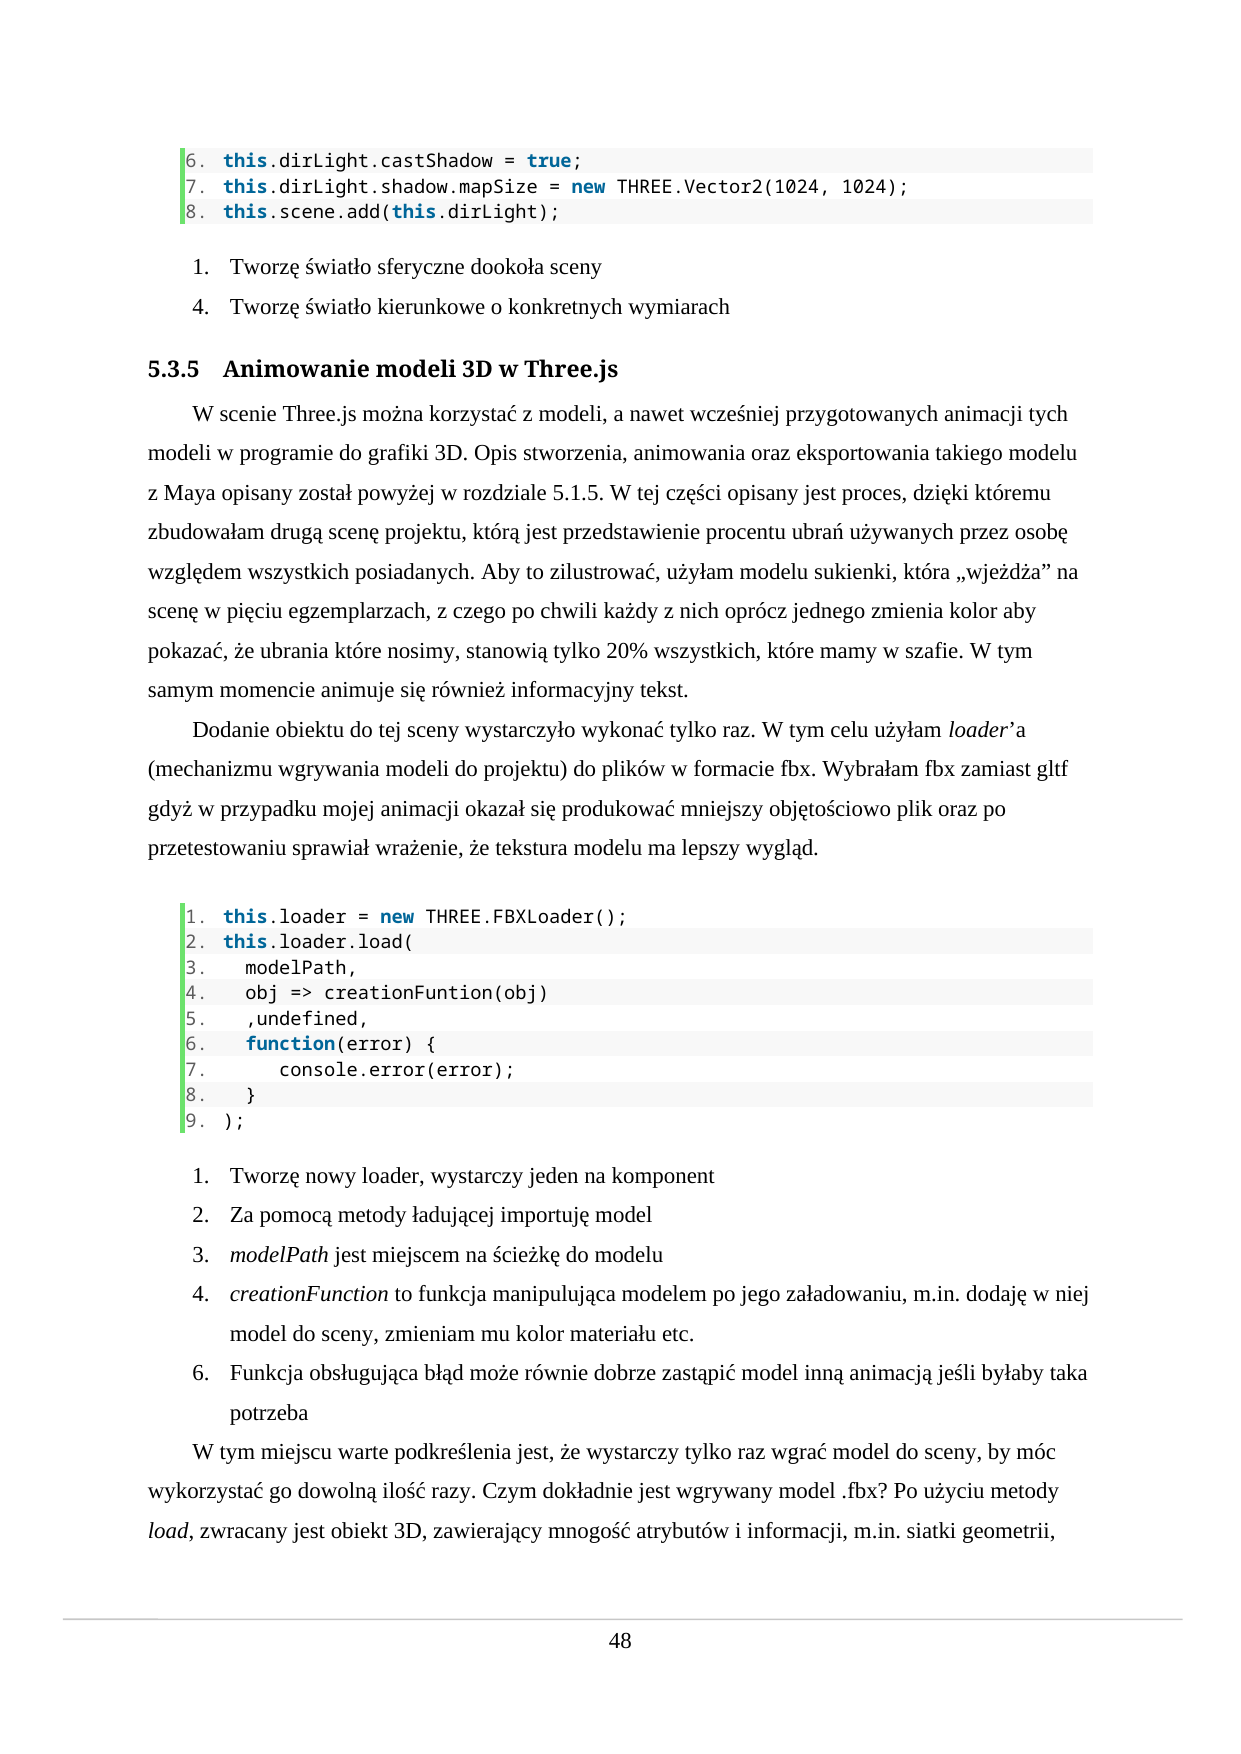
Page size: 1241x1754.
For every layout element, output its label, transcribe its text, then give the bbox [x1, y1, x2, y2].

list modelPath, [185, 954, 1093, 979]
list ); [185, 1107, 1093, 1133]
list obj => creationFuntion(obj) [185, 979, 1093, 1005]
list function(error) { [185, 1031, 1093, 1056]
list modelPath jest miejscem na ścieżkę do modelu [192, 1241, 1093, 1267]
list this.dirLight.castShadow = true; [185, 148, 1093, 173]
list Tworzę światło sferyczne dookoła sceny [192, 253, 1093, 280]
text Dodanie obiektu do tej sceny wystarczyło wykonać tylko raz. W tym celu użyłam loader’a (mechanizmu wgrywania modeli do projektu) do plików w formacie fbx. Wybrałam fbx zamiast gltf gdyż w przypadku mojej animacji okazał się produkować mniejszy objętościowo plik oraz po przetestowaniu sprawiał wrażenie, że tekstura modelu ma lepszy wygląd. [148, 716, 1093, 861]
list Tworzę światło kierunkowe o konkretnych wymiarach [192, 293, 1093, 319]
list Funkcja obsługująca błąd może równie dobrze zastąpić model inną animacją jeśli byłaby taka potrzeba [192, 1359, 1093, 1425]
list this.loader.load( [185, 928, 1093, 954]
list ,undefined, [185, 1005, 1093, 1031]
text W scenie Three.js można korzystać z modeli, a nawet wcześniej przygotowanych animacji tych modeli w programie do grafiki 3D. Opis stworzenia, animowania oraz eksportowania takiego modelu z Maya opisany został powyżej w rozdziale 5.1.5. W tej części opisany jest proces, dzięki któremu zbudowałam drugą scenę projektu, którą jest przedstawienie procentu ubrań używanych przez osobę względem wszystkich posiadanych. Aby to zilustrować, użyłam modelu sukienki, która „wjeżdża” na scenę w pięciu egzemplarzach, z czego po chwili każdy z nich oprócz jednego zmienia kolor aby pokazać, że ubrania które nosimy, stanowią tylko 20% wszystkich, które mamy w szafie. W tym samym momencie animuje się również informacyjny tekst. [148, 400, 1093, 703]
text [148, 1438, 1093, 1543]
list this.scene.add(this.dirLight); [185, 199, 1093, 224]
list Tworzę nowy loader, wystarczy jeden na komponent [192, 1162, 1093, 1188]
list this.loader = new THREE.FBXLoader(); [185, 903, 1093, 928]
subtitle Animowanie modeli 3D w Three.js [148, 353, 1093, 384]
list this.dirLight.shadow.mapSize = new THREE.Vector2(1024, 1024); [185, 173, 1093, 199]
list } [185, 1082, 1093, 1107]
list creationFunction to funkcja manipulująca modelem po jego załadowaniu, m.in. dodaję w niej model do sceny, zmieniam mu kolor materiału etc. [192, 1280, 1093, 1346]
list console.error(error); [185, 1056, 1093, 1082]
list Za pomocą metody ładującej importuję model [192, 1201, 1093, 1228]
